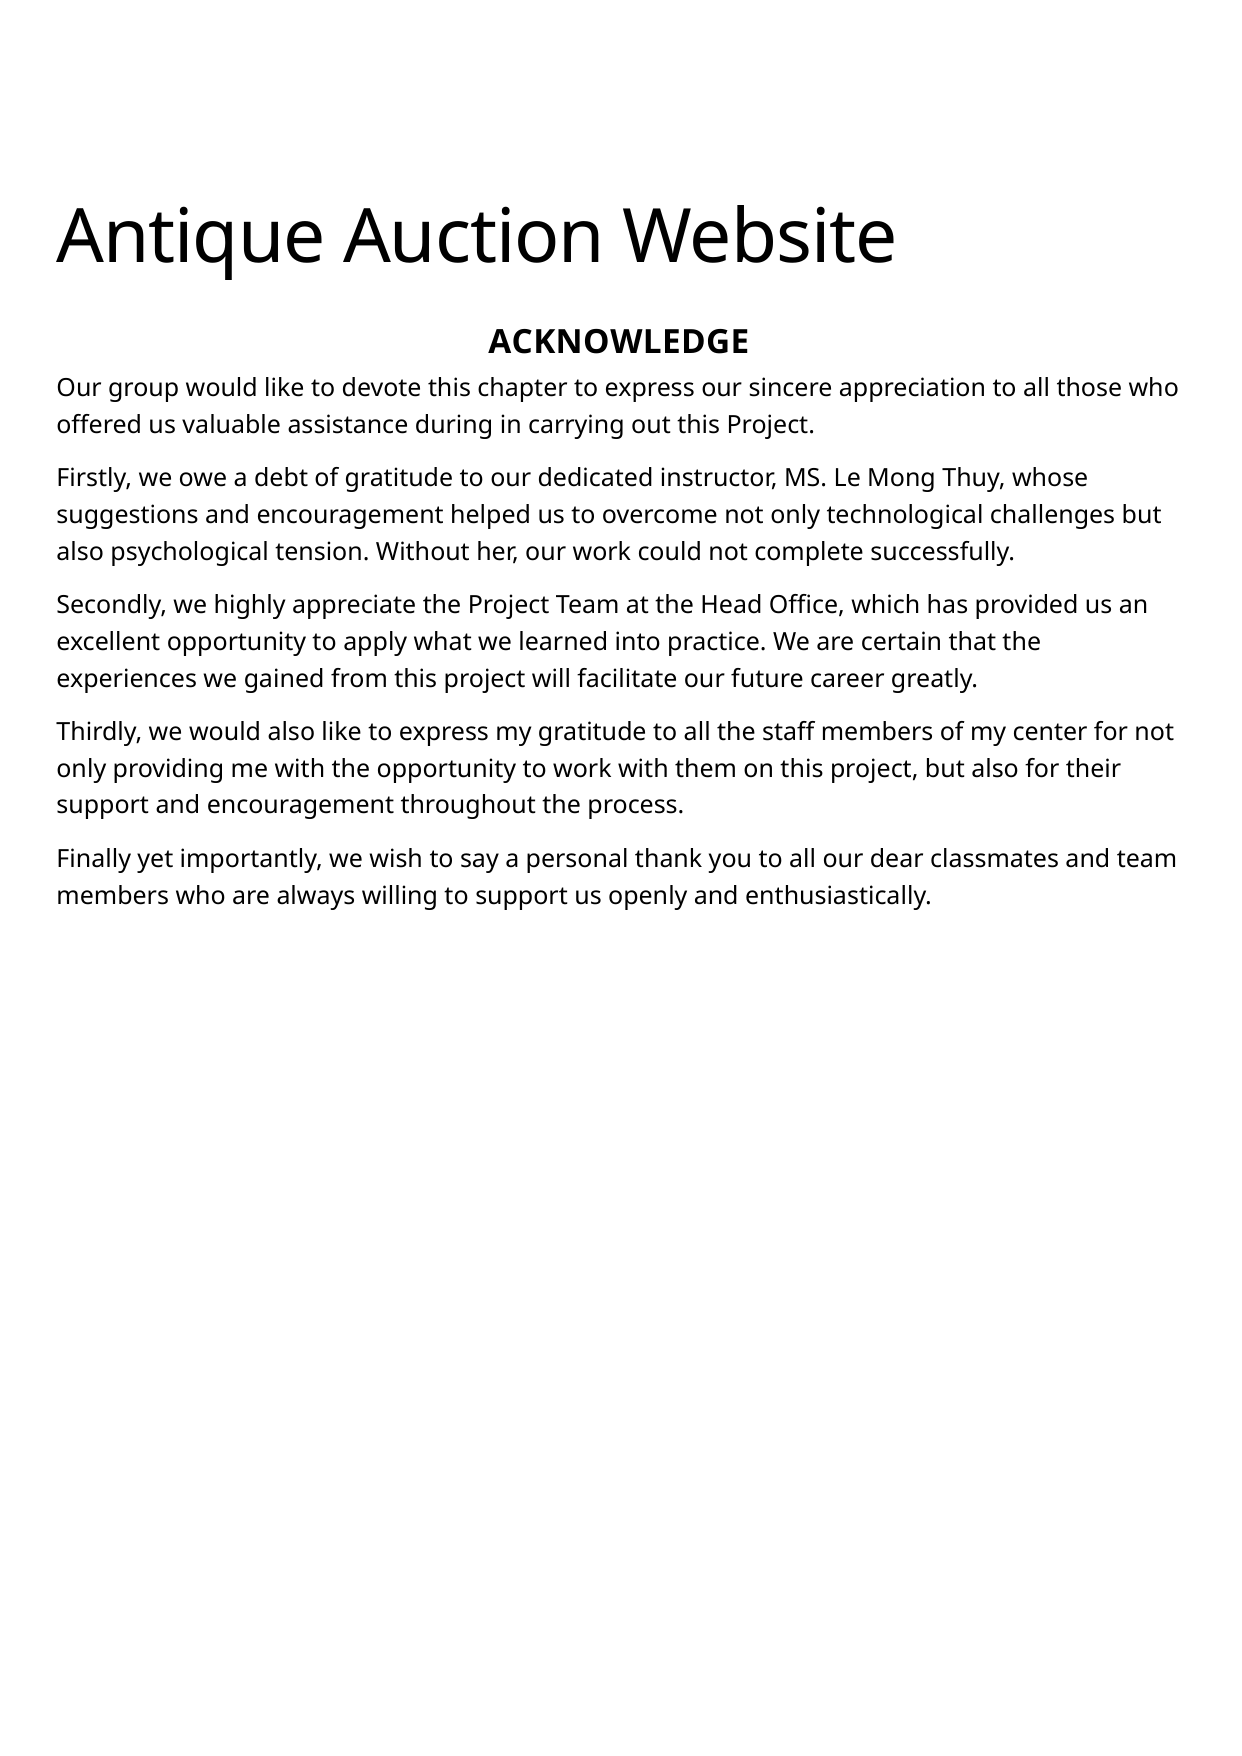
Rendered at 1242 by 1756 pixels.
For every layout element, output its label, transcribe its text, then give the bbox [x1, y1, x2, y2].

text Finally yet importantly, we wish to say a personal thank you to all our dear classmates and team members who are always willing to support us openly and enthusiastically. [56, 841, 1181, 911]
text Firstly, we owe a debt of gratitude to our dedicated instructor, MS. Le Mong Thuy, whose suggestions and encouragement helped us to overcome not only technological challenges but also psychological tension. Without her, our work could not complete successfully. [56, 460, 1181, 567]
title Antique Auction Website [56, 182, 1181, 284]
text Thirdly, we would also like to express my gratitude to all the staff members of my center for not only providing me with the opportunity to work with them on this project, but also for their support and encouragement throughout the process. [56, 714, 1181, 821]
text Our group would like to devote this chapter to express our sincere appreciation to all those who offered us valuable assistance during in carrying out this Project. [56, 369, 1181, 440]
text Secondly, we highly appreciate the Project Team at the Head Office, which has provided us an excellent opportunity to apply what we learned into practice. We are certain that the experiences we gained from this project will facilitate our future career greatly. [56, 587, 1181, 694]
subtitle ACKNOWLEDGE [56, 318, 1181, 363]
